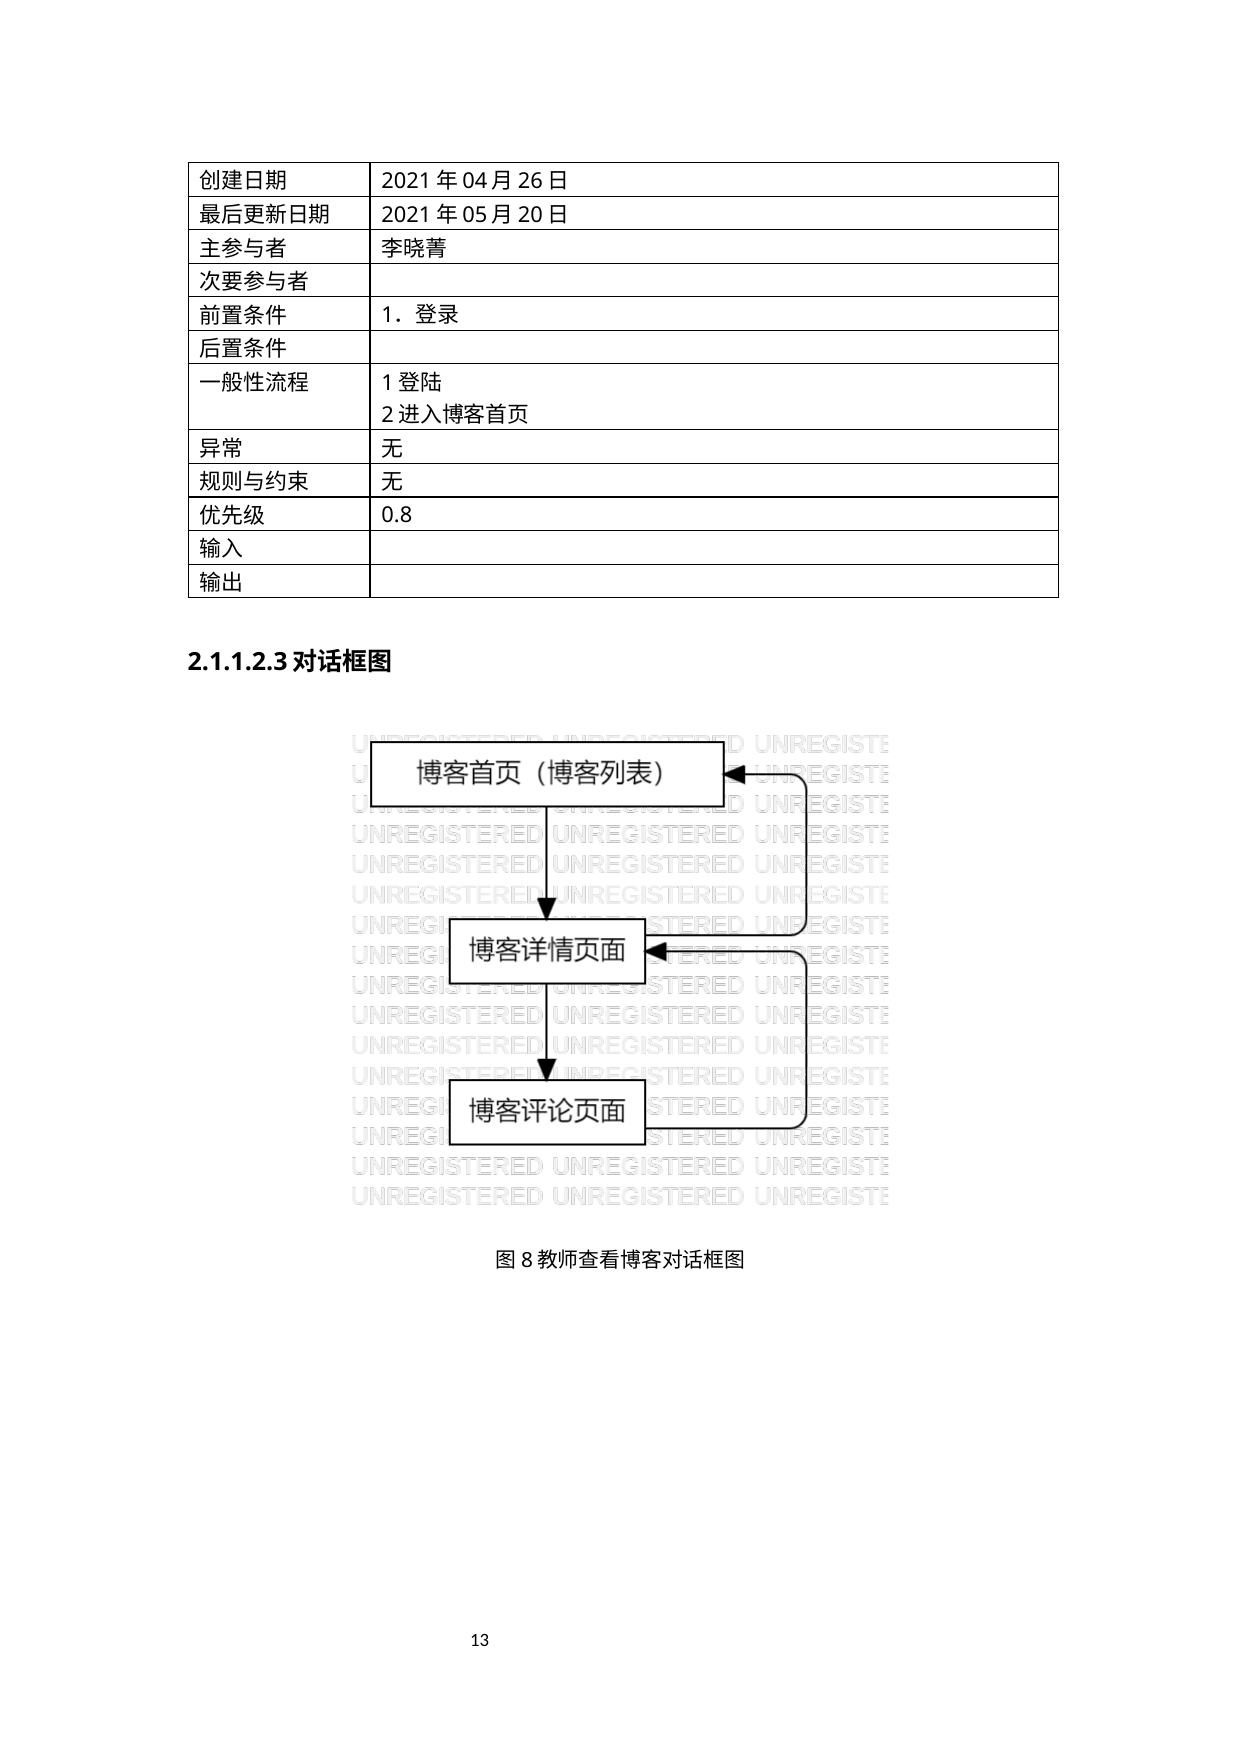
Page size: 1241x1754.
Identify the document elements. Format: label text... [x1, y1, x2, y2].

table_cell 次要参与者 [189, 264, 369, 296]
table_cell 创建日期 [189, 163, 369, 196]
table_cell 异常 [189, 430, 369, 463]
table_cell 最后更新日期 [189, 197, 369, 229]
table_cell [371, 331, 1058, 363]
table_cell 规则与约束 [189, 464, 369, 496]
table_cell 主参与者 [189, 230, 369, 263]
table_cell [371, 565, 1058, 597]
table_cell 2021年04月26日 [371, 163, 1058, 196]
table_cell 李晓菁 [371, 230, 1058, 263]
table_cell 2021年05月20日 [371, 197, 1058, 229]
table_cell 1．登录 [371, 297, 1058, 330]
table_cell [371, 264, 1058, 296]
table_cell 一般性流程 [189, 364, 369, 429]
text 图 8教师查看博客对话框图 [187, 1242, 1053, 1275]
table_cell 1登陆 2进入博客首页 [371, 364, 1058, 429]
table_cell 优先级 [189, 498, 369, 530]
table_cell 0.8 [371, 498, 1058, 530]
table_cell [371, 531, 1058, 563]
table_cell 前置条件 [189, 297, 369, 330]
table_cell 后置条件 [189, 331, 369, 363]
subtitle 对话框图 [187, 627, 1053, 692]
picture [351, 722, 889, 1225]
table_cell 输出 [189, 565, 369, 597]
table_cell 无 [371, 464, 1058, 496]
table_cell 无 [371, 430, 1058, 463]
table_cell 输入 [189, 531, 369, 563]
